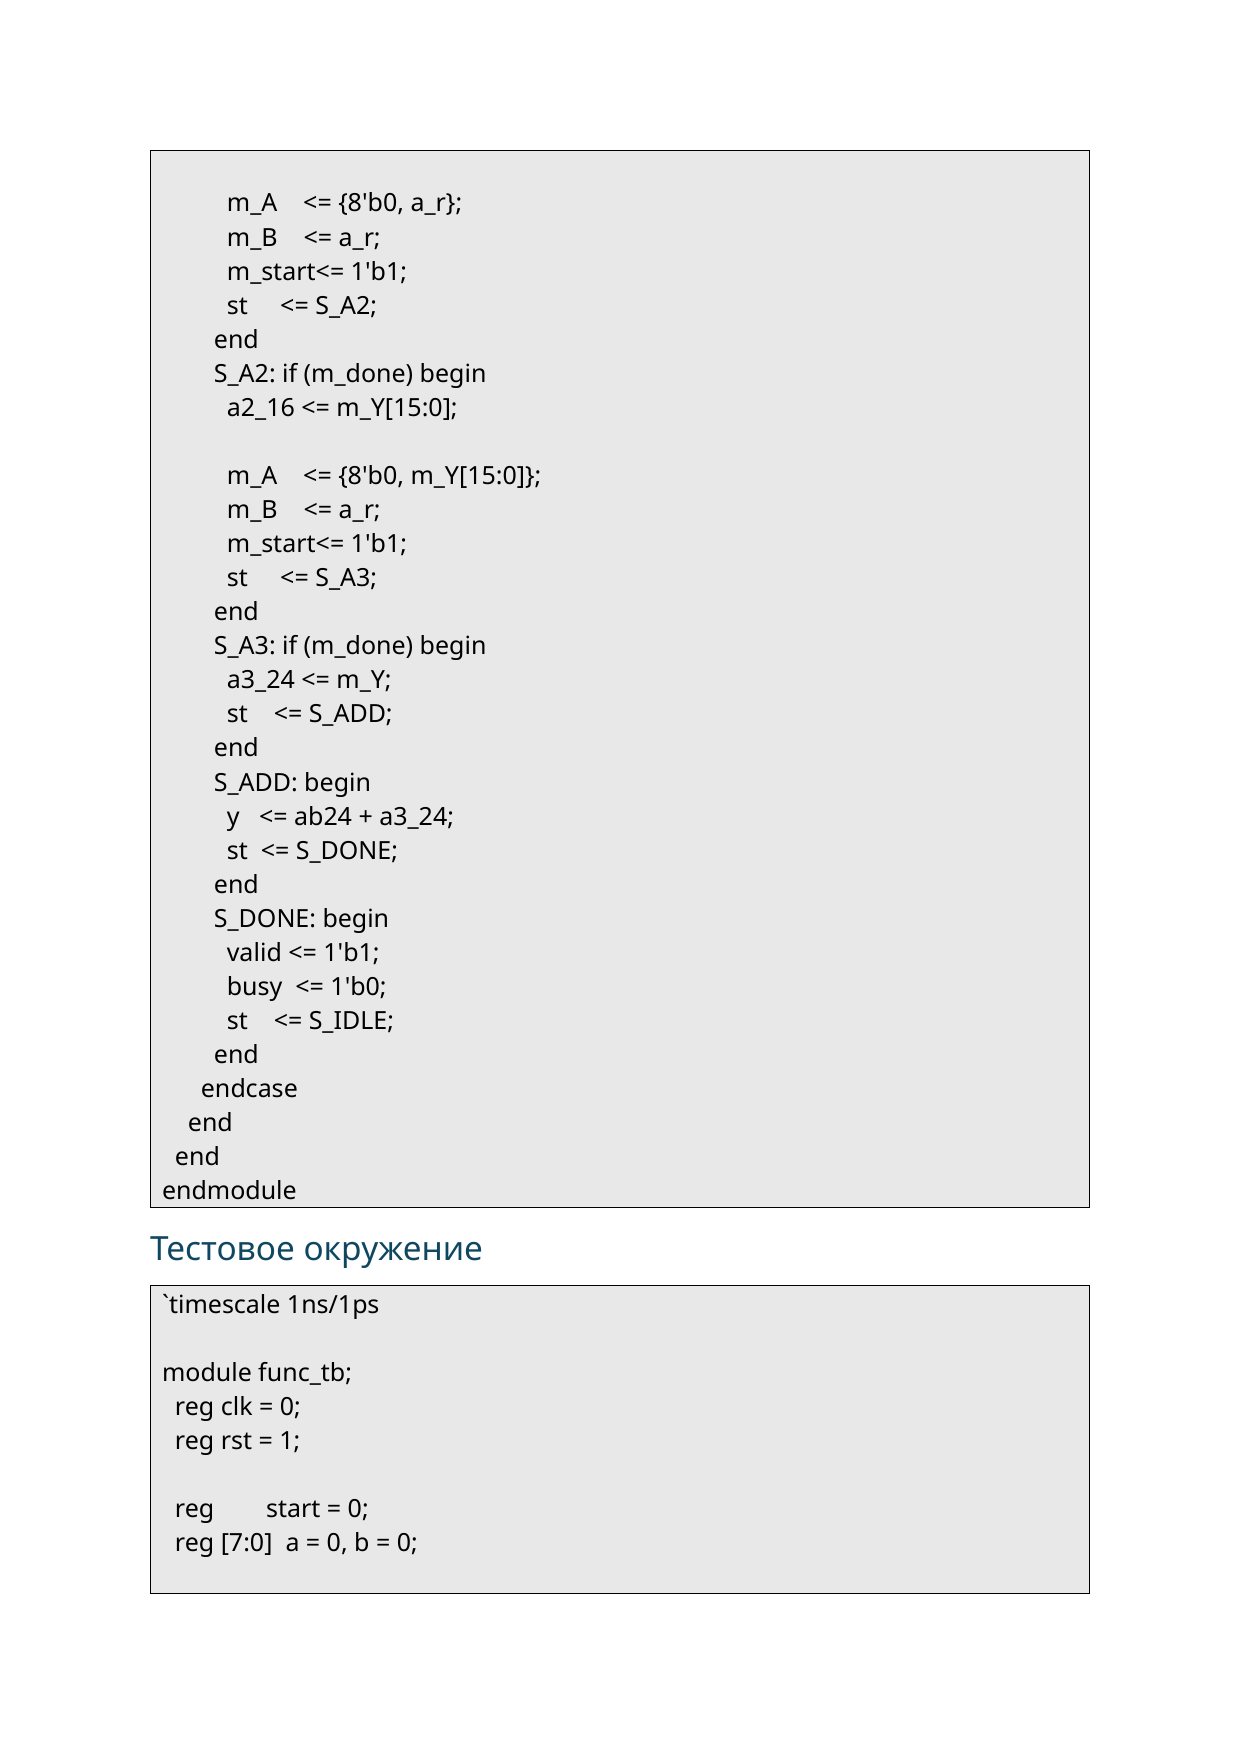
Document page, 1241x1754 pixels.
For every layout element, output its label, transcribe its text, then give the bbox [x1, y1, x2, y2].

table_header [151, 1286, 1089, 1593]
subtitle Тестовое окружение [150, 1225, 1090, 1270]
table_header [151, 151, 1089, 1207]
